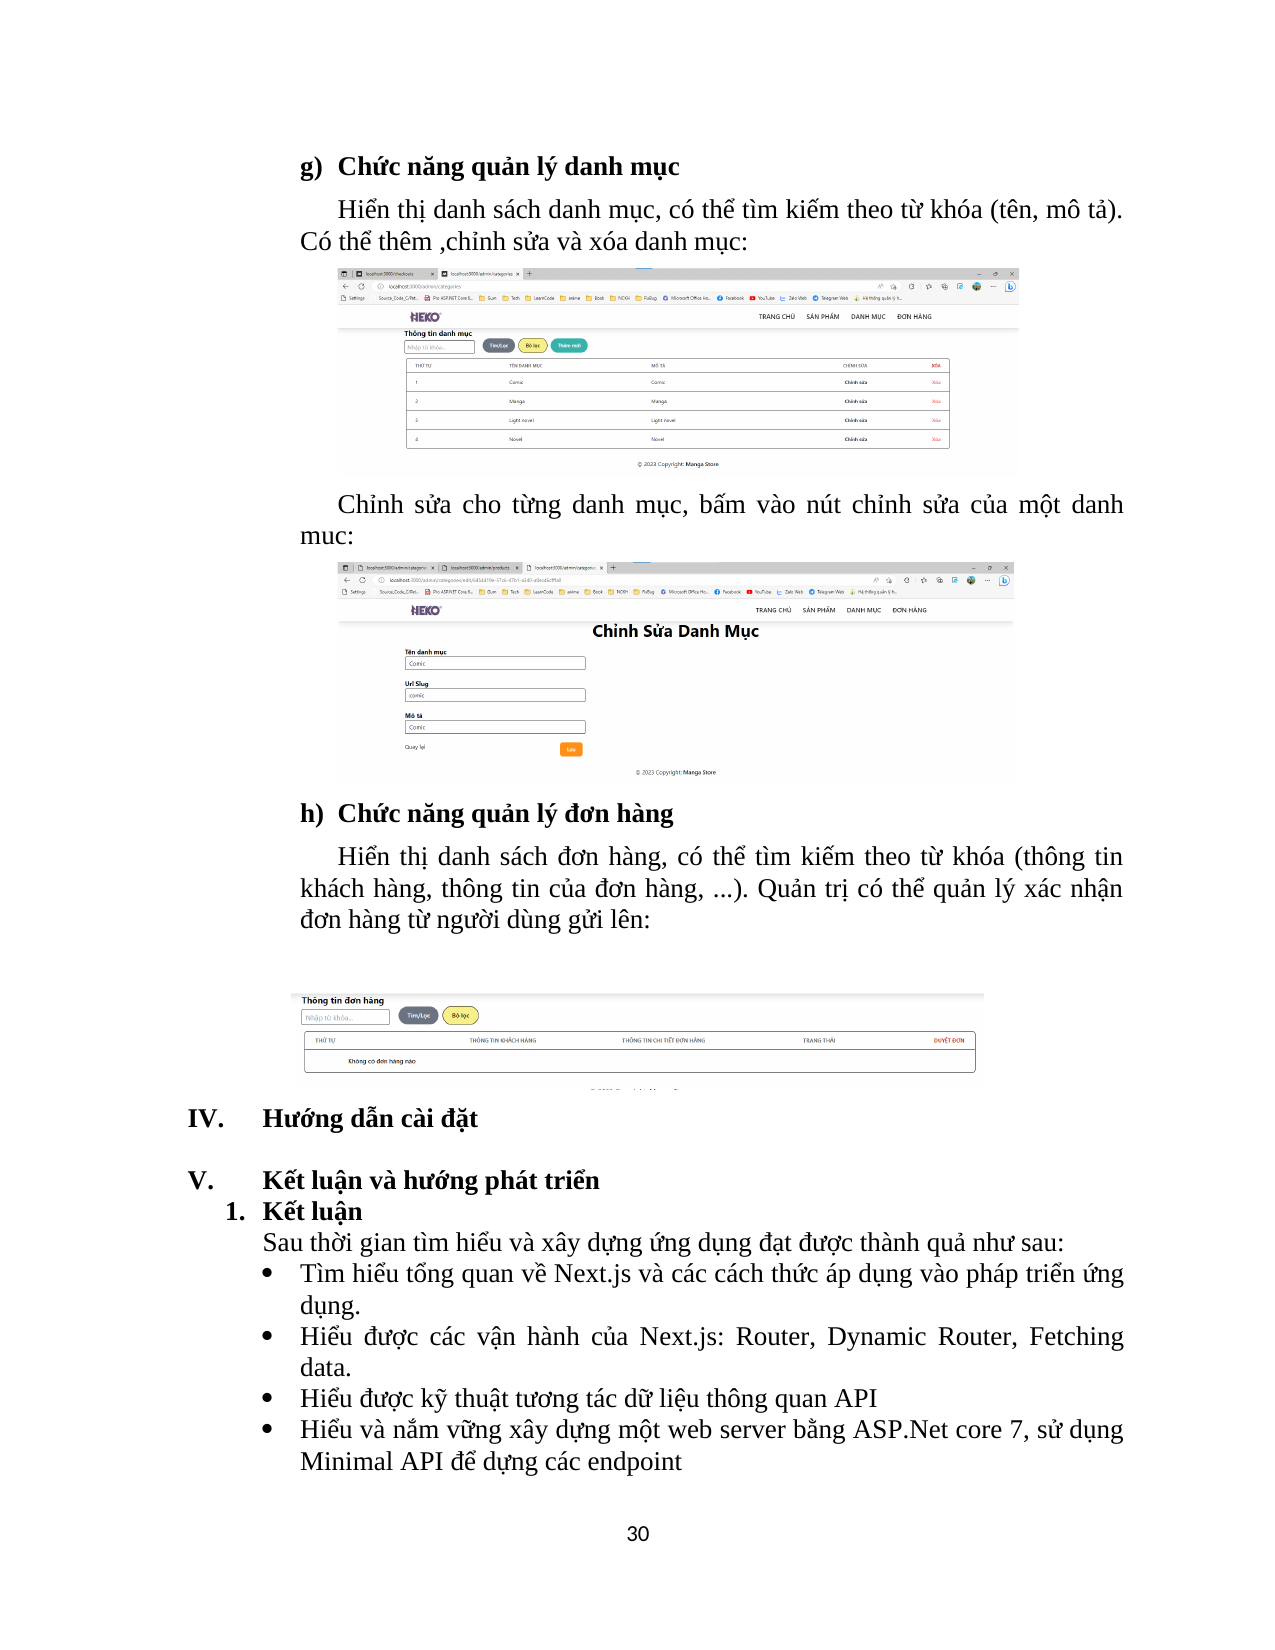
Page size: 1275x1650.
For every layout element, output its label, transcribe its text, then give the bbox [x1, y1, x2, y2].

list Hiểu được kỹ thuật tương tác dữ liệu thông quan API [262, 1382, 1125, 1414]
picture [337, 268, 1020, 476]
picture [290, 990, 985, 1090]
text Hiển thị danh sách danh mục, có thể tìm kiếm theo từ khóa (tên, mô tả). Có thể thêm ,chỉnh sửa và xóa danh mục: [300, 194, 1125, 256]
list Tìm hiểu tổng quan về Next.js và các cách thức áp dụng vào pháp triển ứng dụng. [262, 1258, 1125, 1320]
list Kết luận và hướng phát triển [187, 1164, 1125, 1195]
list Chức năng quản lý đơn hàng [300, 797, 1125, 828]
text Hiển thị danh sách đơn hàng, có thể tìm kiếm theo từ khóa (thông tin khách hàng, thông tin của đơn hàng, ...). Quản trị có thể quản lý xác nhận đơn hàng từ người dùng gửi lên: [300, 841, 1125, 934]
list Hướng dẫn cài đặt [187, 1102, 1125, 1133]
text Chỉnh sửa cho từng danh mục, bấm vào nút chỉnh sửa của một danh muc: [300, 488, 1125, 550]
picture [337, 562, 1014, 785]
list Chức năng quản lý danh mục [300, 150, 1125, 181]
list Hiểu được các vận hành của Next.js: Router, Dynamic Router, Fetching data. [262, 1320, 1125, 1382]
list Hiểu và nắm vững xây dựng một web server bằng ASP.Net core 7, sử dụng Minimal API để dựng các endpoint [262, 1414, 1125, 1476]
list Kết luận [225, 1195, 1125, 1226]
list Sau thời gian tìm hiểu và xây dựng ứng dụng đạt được thành quả như sau: [225, 1226, 1125, 1258]
